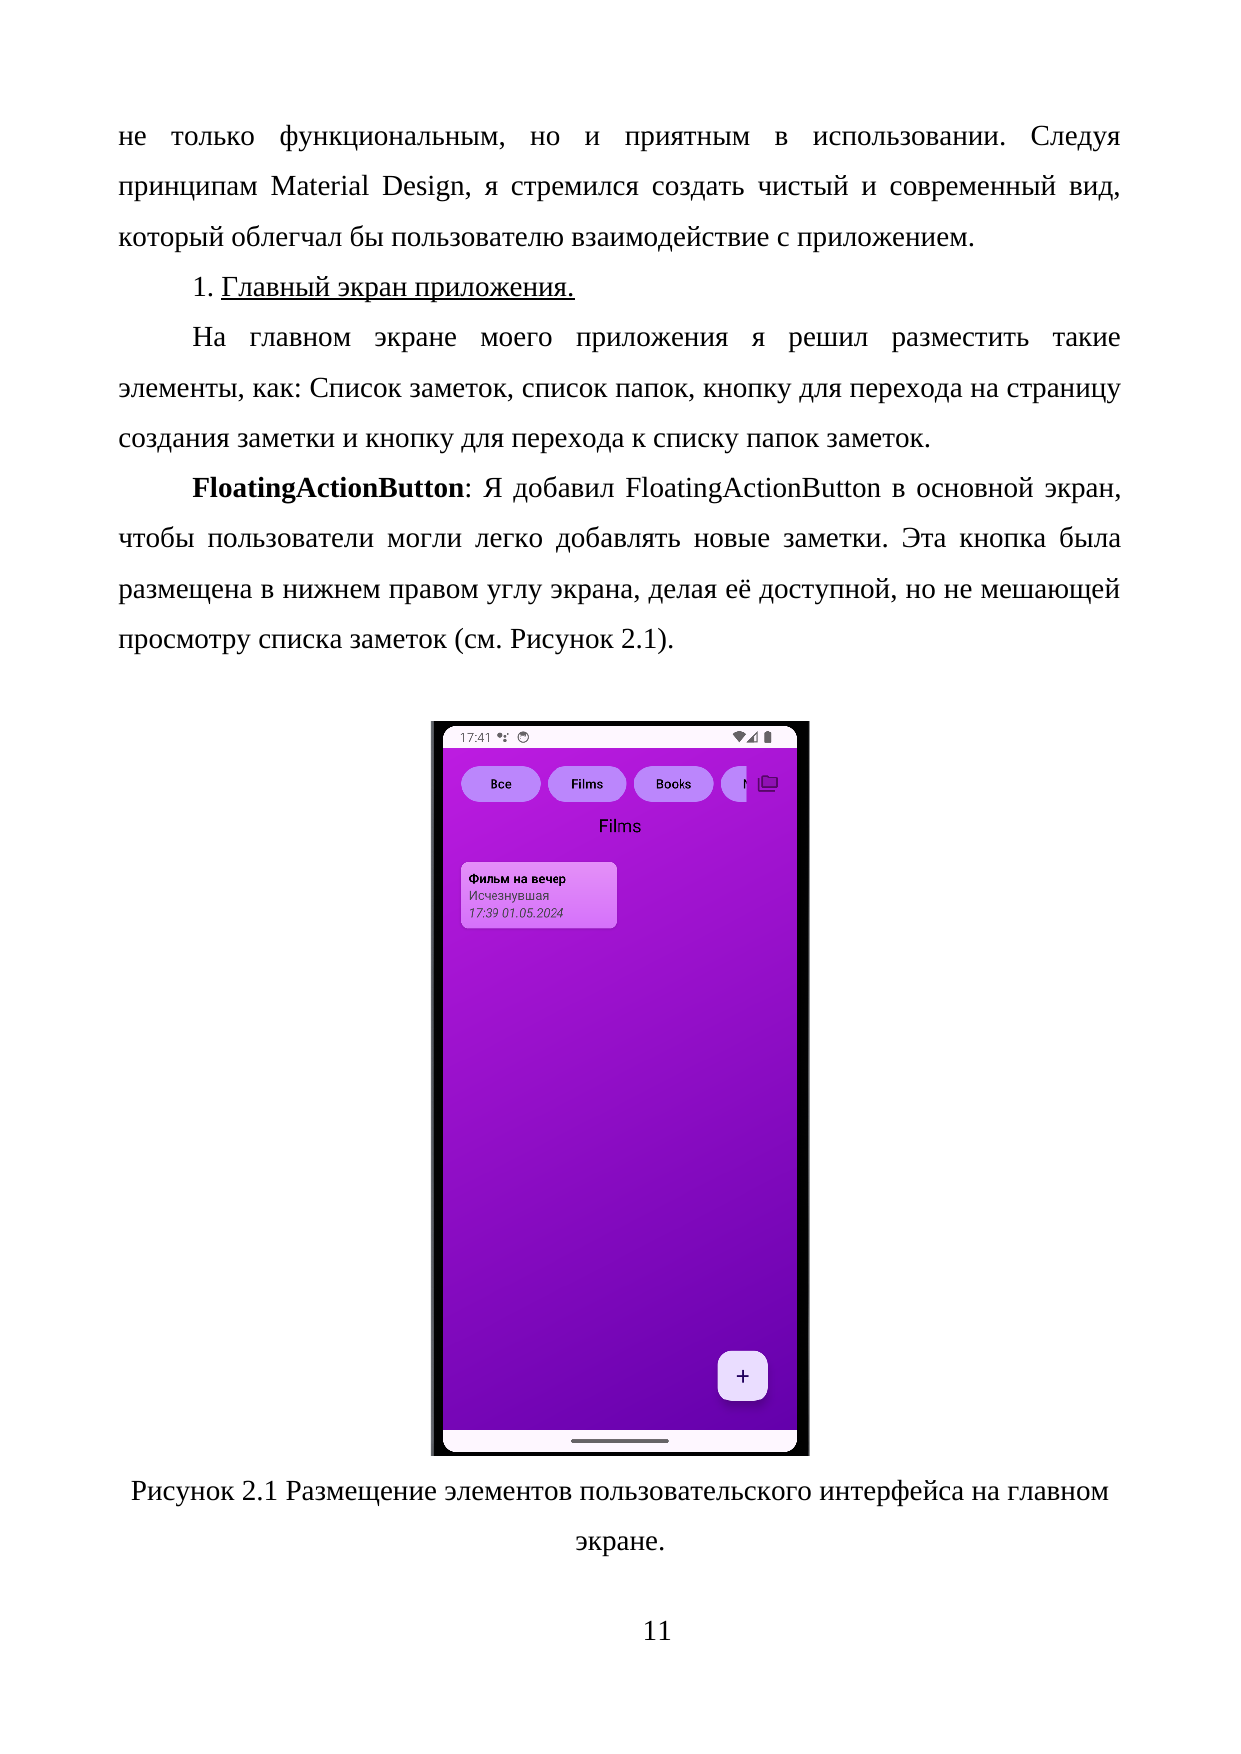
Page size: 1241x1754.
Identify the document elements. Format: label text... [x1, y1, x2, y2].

text 1. Главный экран приложения. [118, 269, 1122, 303]
text На главном экране моего приложения я решил разместить такие элементы, как: Список заметок, список папок, кнопку для перехода на страницу создания заметки и кнопку для перехода к списку папок заметок. [118, 319, 1122, 453]
picture [430, 721, 810, 1456]
text Рисунок 2.1 Размещение элементов пользовательского интерфейса на главном экране. [118, 1473, 1122, 1557]
text FloatingActionButton: Я добавил FloatingActionButton в основной экран, чтобы пользователи могли легко добавлять новые заметки. Эта кнопка была размещена в нижнем правом углу экрана, делая её доступной, но не мешающей просмотру списка заметок (см. Рисунок 2.1). [118, 470, 1122, 655]
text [118, 118, 1122, 252]
